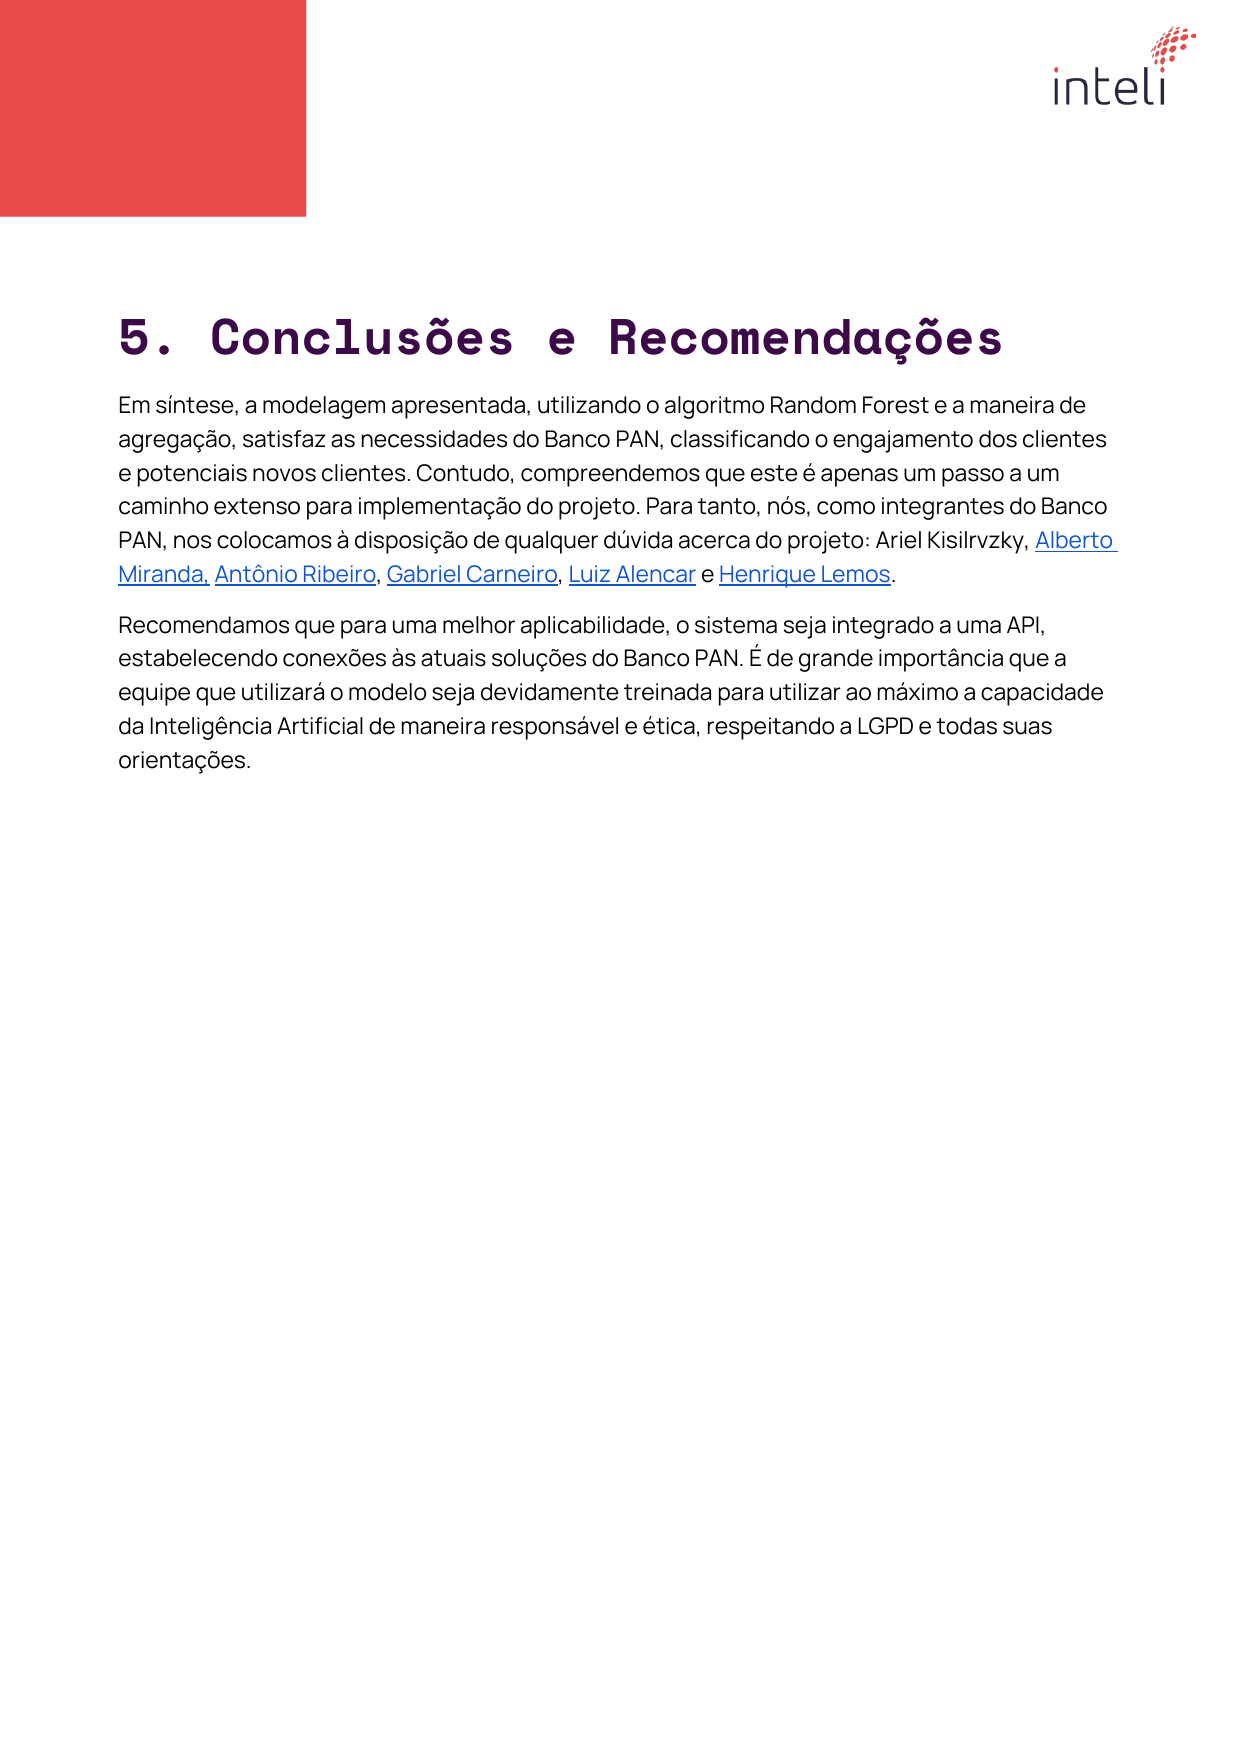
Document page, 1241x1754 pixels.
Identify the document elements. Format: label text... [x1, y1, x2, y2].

picture [1054, 27, 1197, 105]
subtitle 5. Conclusões e Recomendações [118, 298, 1122, 372]
picture [0, 0, 307, 217]
text Recomendamos que para uma melhor aplicabilidade, o sistema seja integrado a uma API, estabelecendo conexões às atuais soluções do Banco PAN. É de grande importância que a equipe que utilizará o modelo seja devidamente treinada para utilizar ao máximo a capacidade da Inteligência Artificial de maneira responsável e ética, respeitando a LGPD e todas suas orientações. [118, 608, 1122, 775]
text Em síntese, a modelagem apresentada, utilizando o algoritmo Random Forest e a maneira de agregação, satisfaz as necessidades do Banco PAN, classificando o engajamento dos clientes e potenciais novos clientes. Contudo, compreendemos que este é apenas um passo a um caminho extenso para implementação do projeto. Para tanto, nós, como integrantes do Banco PAN, nos colocamos à disposição de qualquer dúvida acerca do projeto: Ariel Kisilrvzky, Alberto Miranda, Antônio Ribeiro, Gabriel Carneiro, Luiz Alencar e Henrique Lemos. [118, 389, 1122, 589]
